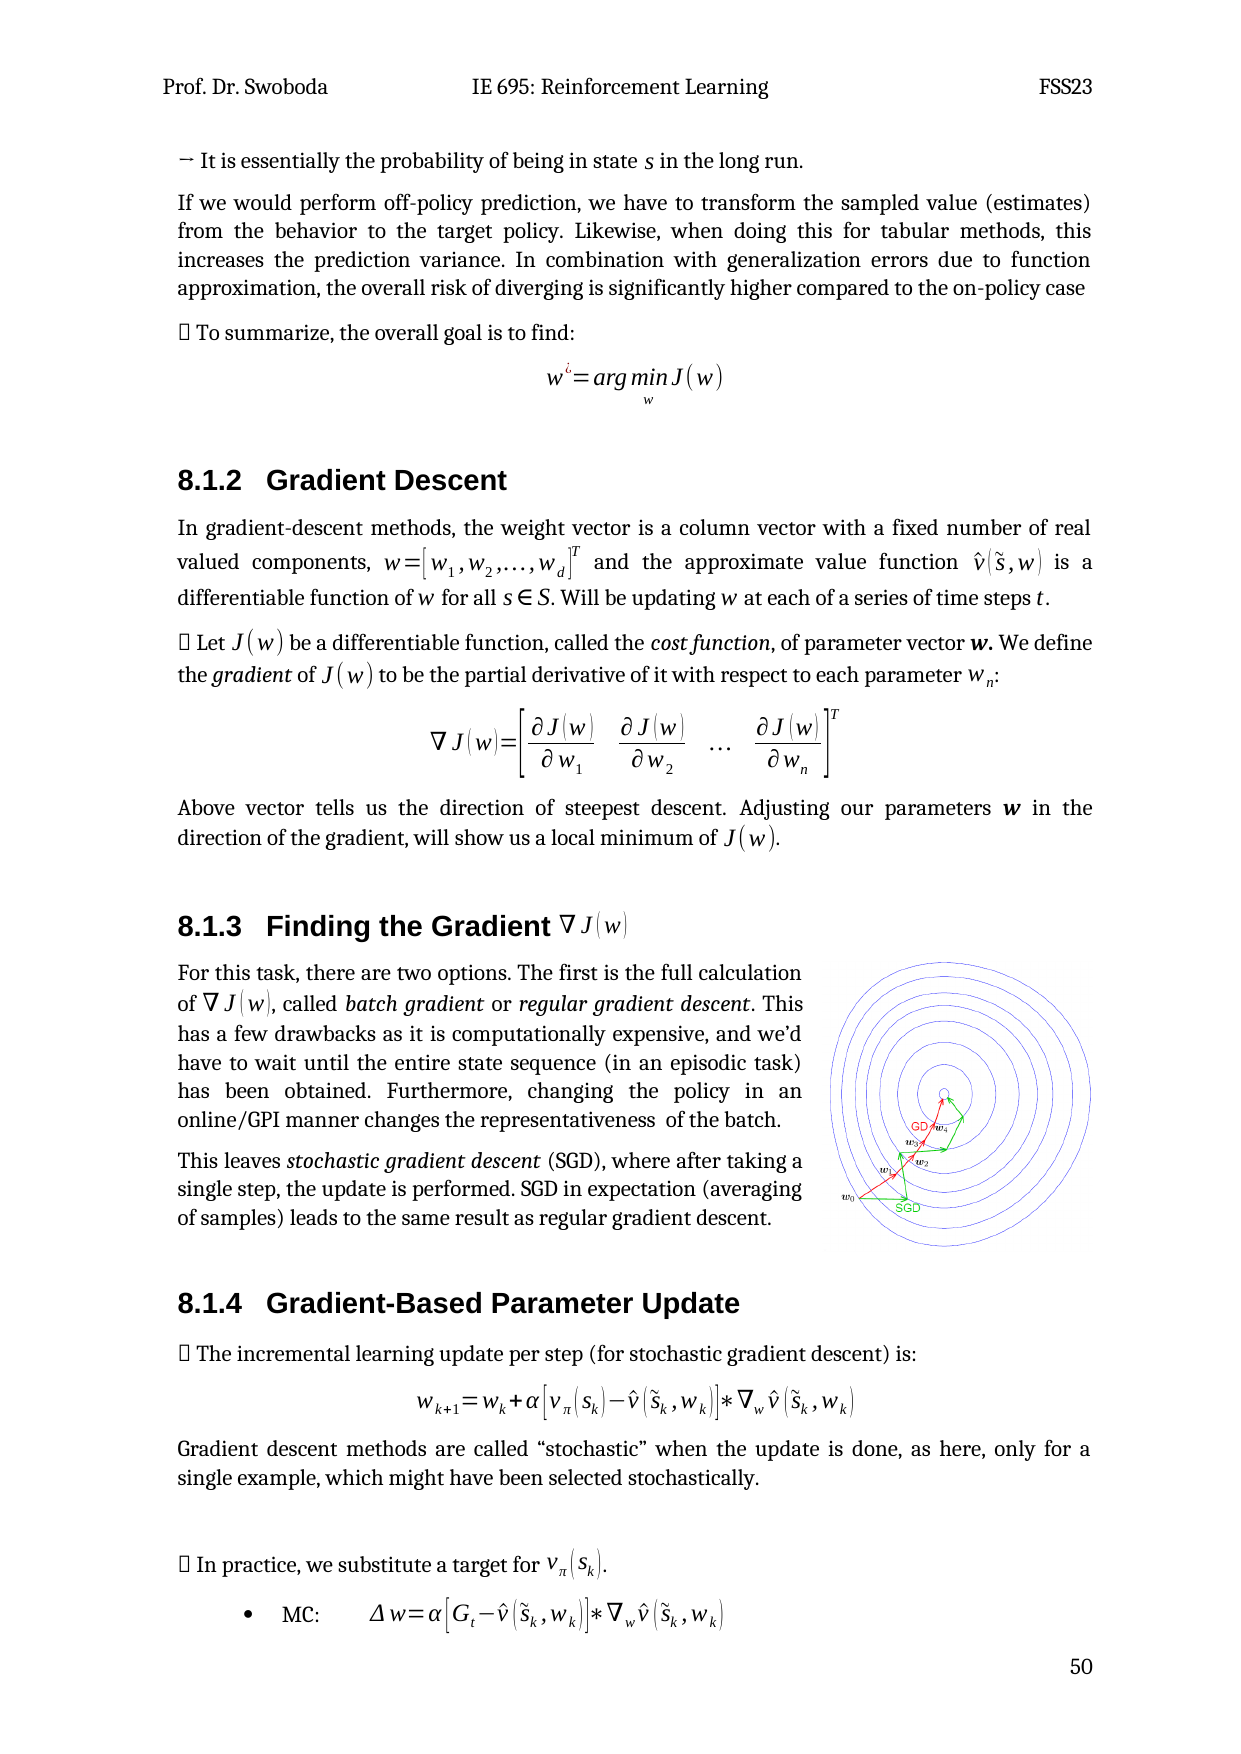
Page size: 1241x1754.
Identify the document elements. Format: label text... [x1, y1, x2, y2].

text → It is essentially the probability of being in state in the long run. [177, 148, 1093, 175]
text Gradient descent methods are called “stochastic” when the update is done, as here, only for a single example, which might have been selected stochastically. [177, 1436, 1093, 1491]
text For this task, there are two options. The first is the full calculation of , called batch gradient or regular gradient descent. This has a few drawbacks as it is computationally expensive, and we’d have to wait until the entire state sequence (in an episodic task) has been obtained. Furthermore, changing the policy in an online/GPI manner changes the representativeness of the batch. [177, 960, 1093, 1133]
list MC: [244, 1596, 1093, 1634]
subtitle Gradient Descent [177, 463, 1093, 497]
subtitle Gradient-Based Parameter Update [177, 1286, 1093, 1320]
text Above vector tells us the direction of steepest descent. Adjusting our parameters w in the direction of the gradient, will show us a local minimum of . [177, 795, 1093, 853]
text Let be a differentiable function, called the cost function, of parameter vector w. We define the gradient of to be the partial derivative of it with respect to each parameter : [177, 626, 1093, 691]
text If we would perform off-policy prediction, we have to transform the sampled value (estimates) from the behavior to the target policy. Likewise, when doing this for tabular methods, this increases the prediction variance. In combination with generalization errors due to function approximation, the overall risk of diverging is significantly higher compared to the on-policy case [177, 190, 1093, 301]
picture [822, 961, 1093, 1252]
text To summarize, the overall goal is to find: [177, 316, 1093, 347]
text In gradient-descent methods, the weight vector is a column vector with a fixed number of real valued components, and the approximate value function is a differentiable function of for all . Will be updating at each of a series of time steps . [177, 514, 1093, 611]
text In practice, we substitute a target for . [177, 1547, 1093, 1581]
subtitle Finding the Gradient [177, 909, 1093, 942]
text The incremental learning update per step (for stochastic gradient descent) is: [177, 1337, 1093, 1368]
text This leaves stochastic gradient descent (SGD), where after taking a single step, the update is performed. SGD in expectation (averaging of samples) leads to the same result as regular gradient descent. [177, 1147, 822, 1231]
